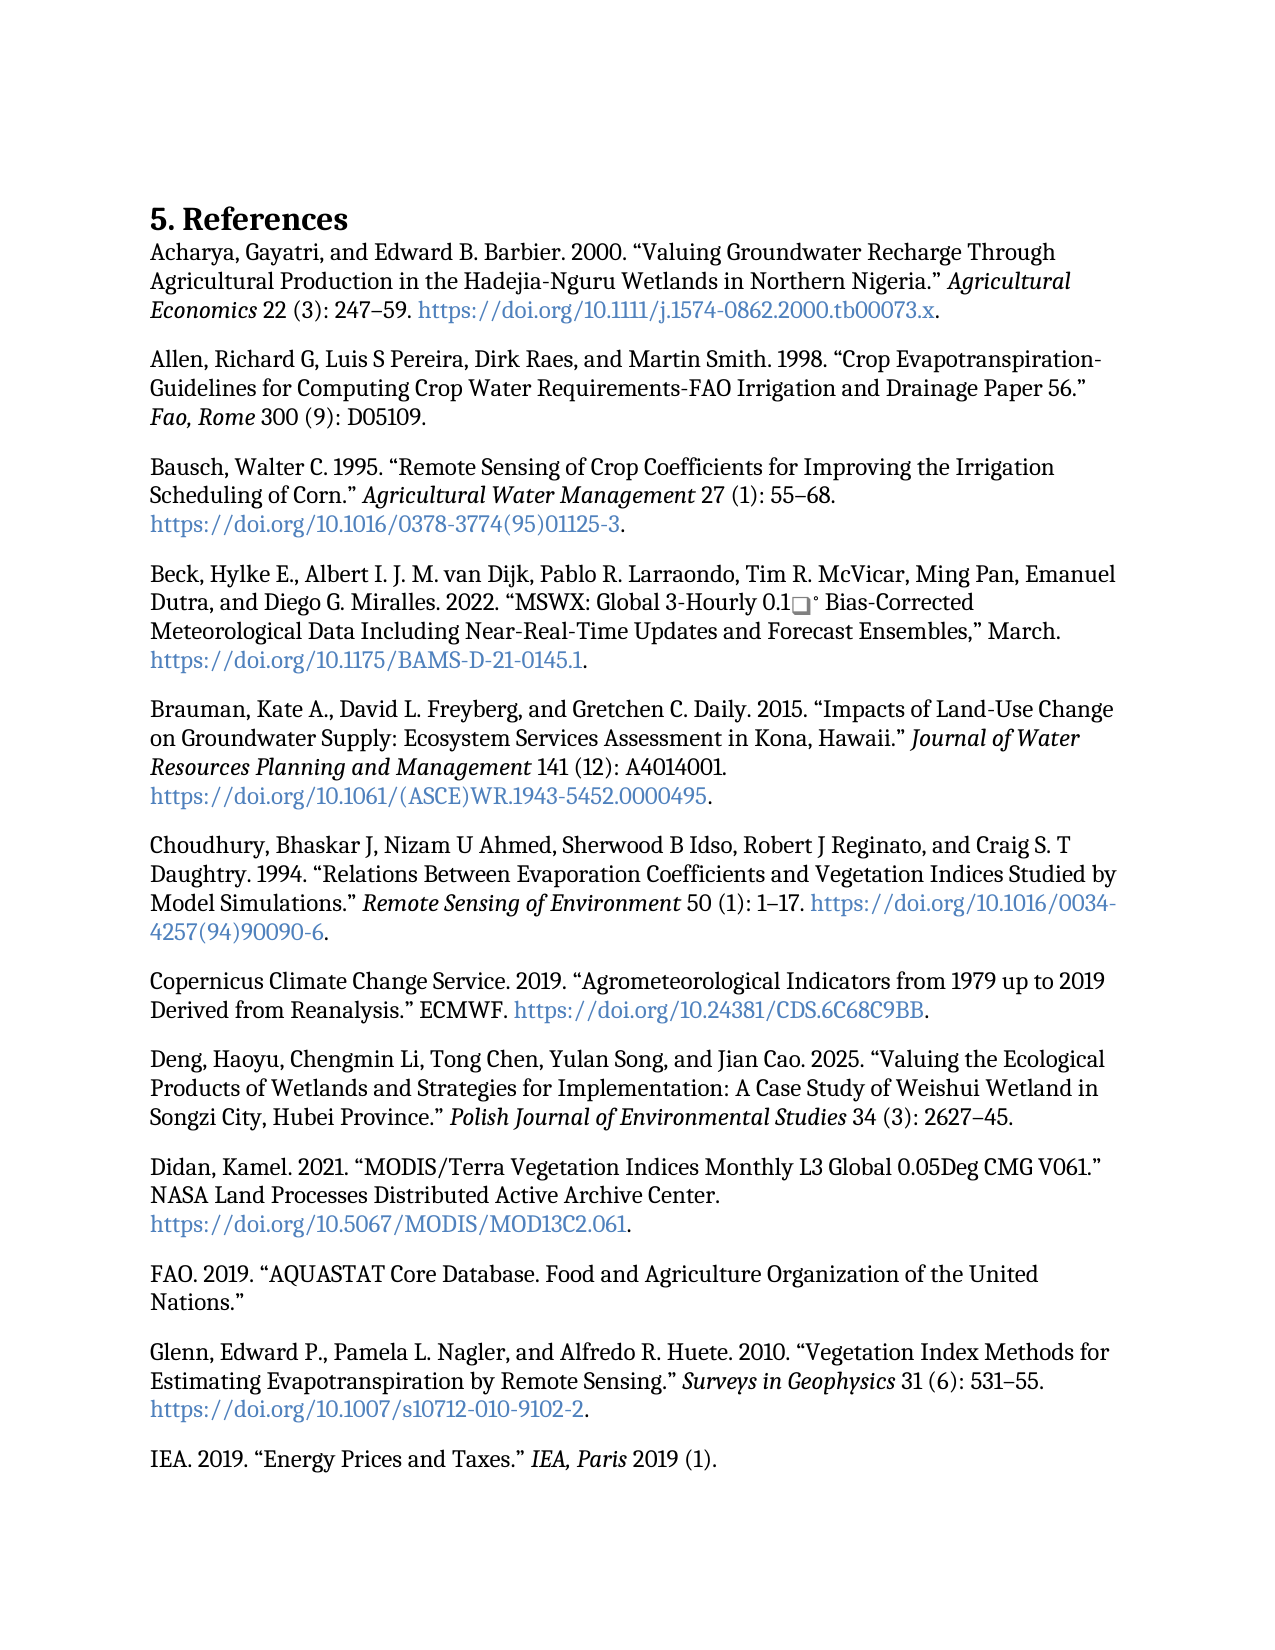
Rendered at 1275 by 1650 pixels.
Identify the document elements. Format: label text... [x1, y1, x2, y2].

subtitle 5. References [150, 200, 1125, 238]
text Acharya, Gayatri, and Edward B. Barbier. 2000. “Valuing Groundwater Recharge Through Agricultural Production in the Hadejia-Nguru Wetlands in Northern Nigeria.” Agricultural Economics 22 (3): 247–59. https://doi.org/10.1111/j.1574-0862.2000.tb00073.x. [150, 238, 1125, 324]
text Brauman, Kate A., David L. Freyberg, and Gretchen C. Daily. 2015. “Impacts of Land-Use Change on Groundwater Supply: Ecosystem Services Assessment in Kona, Hawaii.” Journal of Water Resources Planning and Management 141 (12): A4014001. https://doi.org/10.1061/(ASCE)WR.1943-5452.0000495. [150, 695, 1125, 810]
text Beck, Hylke E., Albert I. J. M. van Dijk, Pablo R. Larraondo, Tim R. McVicar, Ming Pan, Emanuel Dutra, and Diego G. Miralles. 2022. “MSWX: Global 3-Hourly 0.1 Bias-Corrected Meteorological Data Including Near-Real-Time Updates and Forecast Ensembles,” March. https://doi.org/10.1175/BAMS-D-21-0145.1. [150, 559, 1125, 674]
text FAO. 2019. “AQUASTAT Core Database. Food and Agriculture Organization of the United Nations.” [150, 1259, 1125, 1317]
text Glenn, Edward P., Pamela L. Nagler, and Alfredo R. Huete. 2010. “Vegetation Index Methods for Estimating Evapotranspiration by Remote Sensing.” Surveys in Geophysics 31 (6): 531–55. https://doi.org/10.1007/s10712-010-9102-2. [150, 1338, 1125, 1424]
text Deng, Haoyu, Chengmin Li, Tong Chen, Yulan Song, and Jian Cao. 2025. “Valuing the Ecological Products of Wetlands and Strategies for Implementation: A Case Study of Weishui Wetland in Songzi City, Hubei Province.” Polish Journal of Environmental Studies 34 (3): 2627–45. [150, 1045, 1125, 1132]
text Choudhury, Bhaskar J, Nizam U Ahmed, Sherwood B Idso, Robert J Reginato, and Craig S. T Daughtry. 1994. “Relations Between Evaporation Coefficients and Vegetation Indices Studied by Model Simulations.” Remote Sensing of Environment 50 (1): 1–17. https://doi.org/10.1016/0034-4257(94)90090-6. [150, 831, 1125, 946]
text Allen, Richard G, Luis S Pereira, Dirk Raes, and Martin Smith. 1998. “Crop Evapotranspiration-Guidelines for Computing Crop Water Requirements-FAO Irrigation and Drainage Paper 56.” Fao, Rome 300 (9): D05109. [150, 345, 1125, 432]
text Copernicus Climate Change Service. 2019. “Agrometeorological Indicators from 1979 up to 2019 Derived from Reanalysis.” ECMWF. https://doi.org/10.24381/CDS.6C68C9BB. [150, 967, 1125, 1024]
text IEA. 2019. “Energy Prices and Taxes.” IEA, Paris 2019 (1). [150, 1445, 1125, 1474]
text Bausch, Walter C. 1995. “Remote Sensing of Crop Coefficients for Improving the Irrigation Scheduling of Corn.” Agricultural Water Management 27 (1): 55–68. https://doi.org/10.1016/0378-3774(95)01125-3. [150, 452, 1125, 539]
text Didan, Kamel. 2021. “MODIS/Terra Vegetation Indices Monthly L3 Global 0.05Deg CMG V061.” NASA Land Processes Distributed Active Archive Center. https://doi.org/10.5067/MODIS/MOD13C2.061. [150, 1152, 1125, 1239]
